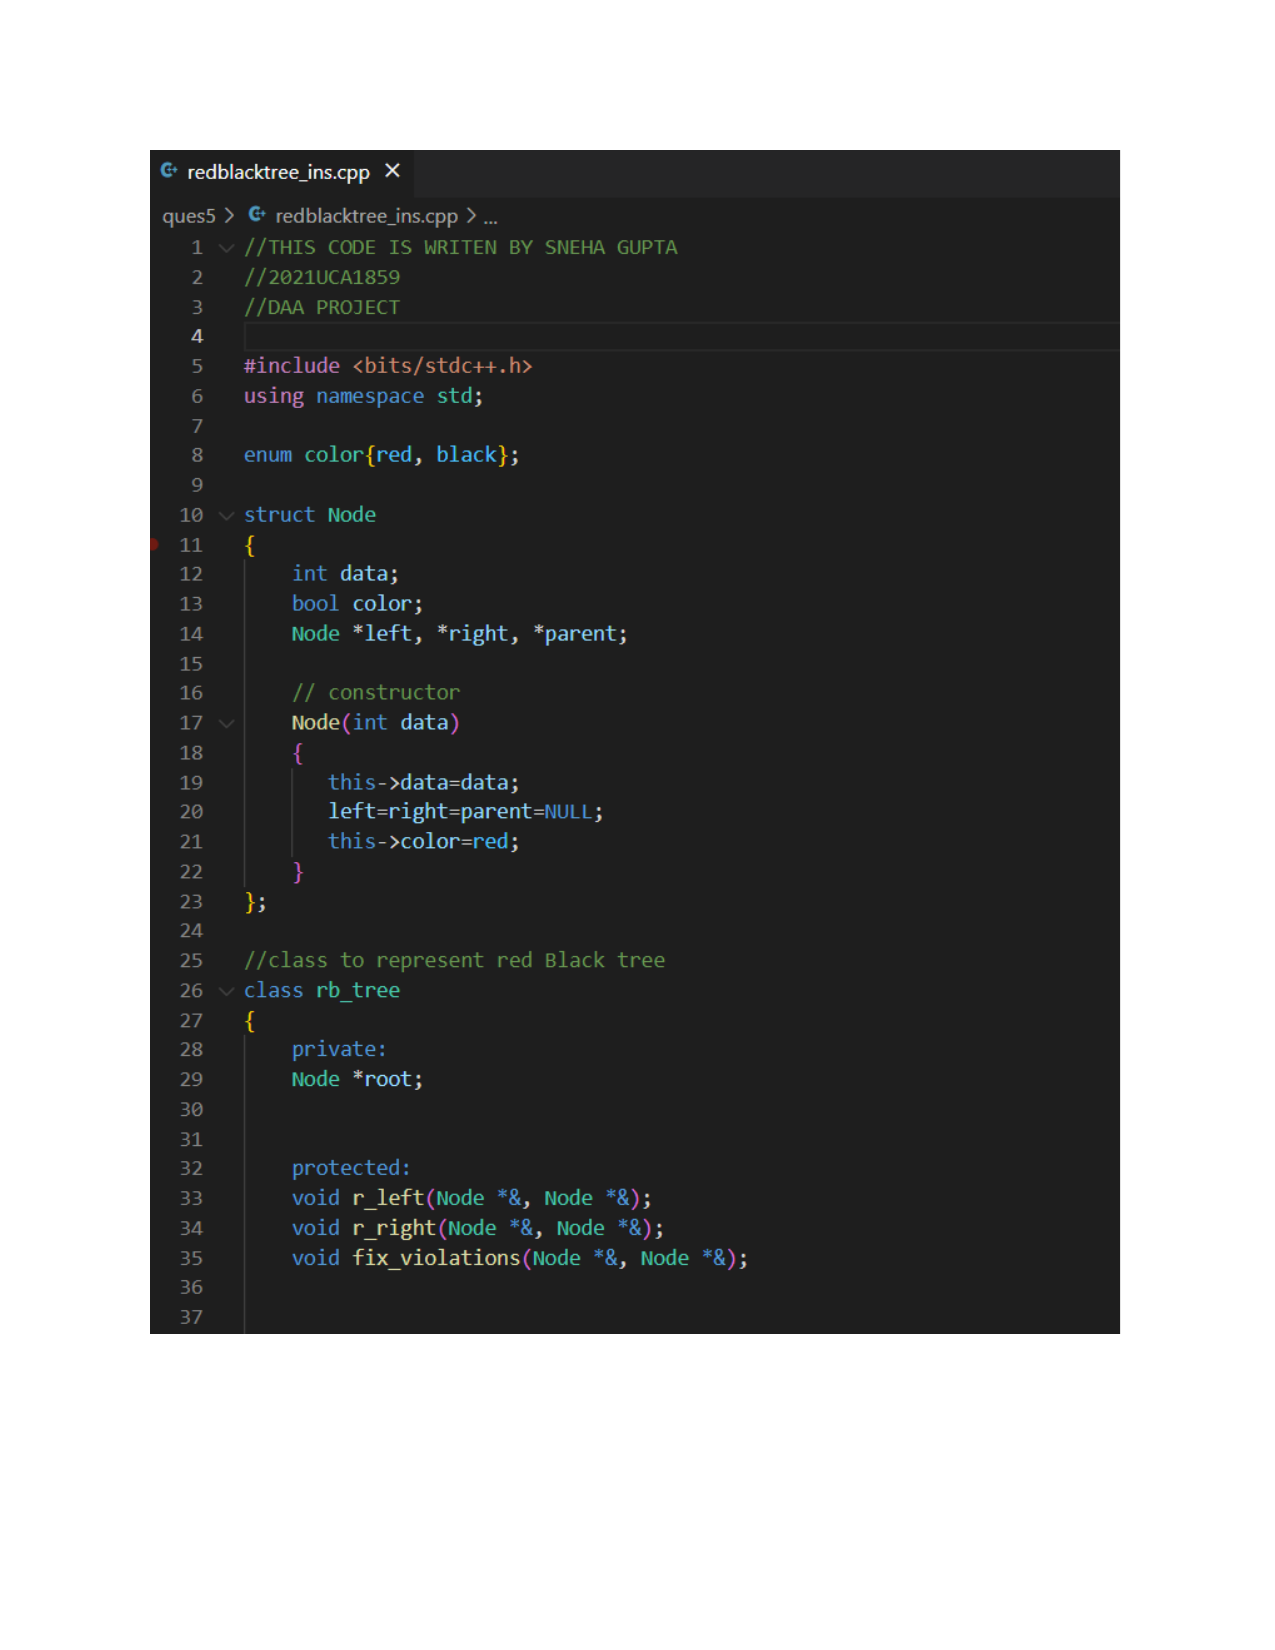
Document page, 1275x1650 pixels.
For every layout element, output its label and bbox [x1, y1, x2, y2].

picture [150, 150, 1121, 1334]
